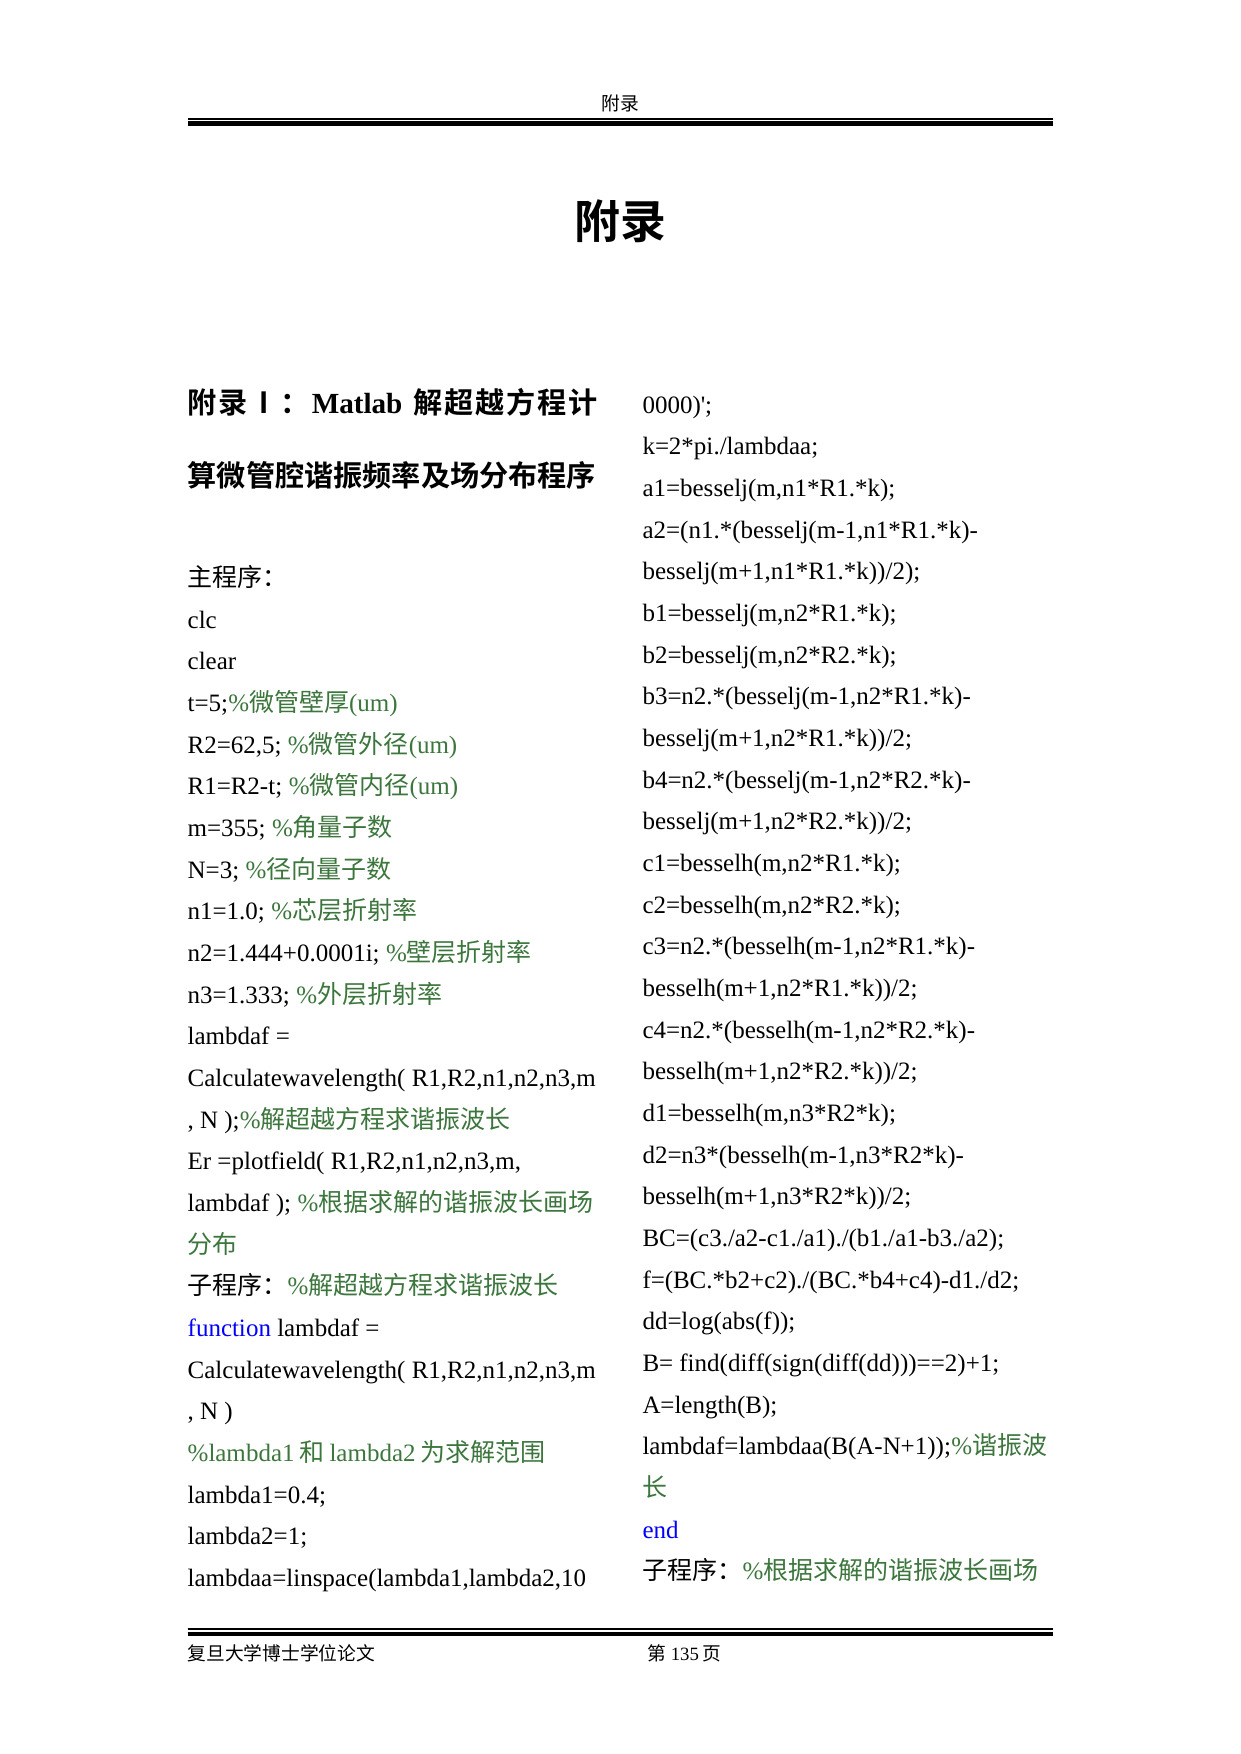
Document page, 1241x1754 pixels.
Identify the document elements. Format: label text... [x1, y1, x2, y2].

text A=length(B); [642, 1380, 1053, 1421]
text n1=1.0; %芯层折射率 [187, 886, 598, 928]
text b2=besselj(m,n2*R2.*k); [642, 630, 1053, 671]
text B= find(diff(sign(diff(dd)))==2)+1; [642, 1338, 1053, 1380]
text c3=n2.*(besselh(m-1,n2*R1.*k)-besselh(m+1,n2*R1.*k))/2; [642, 921, 1053, 1005]
text clear [187, 636, 598, 678]
text lambda2=1; [187, 1511, 598, 1553]
text f=(BC.*b2+c2)./(BC.*b4+c4)-d1./d2; [642, 1255, 1053, 1296]
text function lambdaf = Calculatewavelength( R1,R2,n1,n2,n3,m, N ) [187, 1303, 598, 1428]
text d2=n3*(besselh(m-1,n3*R2*k)-besselh(m+1,n3*R2*k))/2; [642, 1130, 1053, 1213]
text b4=n2.*(besselj(m-1,n2*R2.*k)-besselj(m+1,n2*R2.*k))/2; [642, 755, 1053, 838]
subtitle 附录Ⅰ：Matlab 解超越方程计算微管腔谐振频率及场分布程序 [187, 380, 598, 495]
text t=5;%微管壁厚(um) [187, 678, 598, 720]
text 子程序：%解超越方程求谐振波长 [187, 1261, 598, 1303]
text Er =plotfield( R1,R2,n1,n2,n3,m, lambdaf ); %根据求解的谐振波长画场分布 [187, 1136, 598, 1261]
text dd=log(abs(f)); [642, 1296, 1053, 1338]
subtitle 附录 [187, 185, 1053, 252]
text lambdaa=linspace(lambda1,lambda2,100000)'; [642, 380, 1053, 421]
text c2=besselh(m,n2*R2.*k); [642, 880, 1053, 921]
text c1=besselh(m,n2*R1.*k); [642, 838, 1053, 880]
text BC=(c3./a2-c1./a1)./(b1./a1-b3./a2); [642, 1213, 1053, 1255]
text m=355; %角量子数 [187, 803, 598, 845]
text n3=1.333; %外层折射率 [187, 970, 598, 1011]
text k=2*pi./lambdaa; [642, 421, 1053, 463]
text c4=n2.*(besselh(m-1,n2*R2.*k)-besselh(m+1,n2*R2.*k))/2; [642, 1005, 1053, 1088]
text b1=besselj(m,n2*R1.*k); [642, 588, 1053, 630]
text clc [187, 595, 598, 636]
text n2=1.444+0.0001i; %壁层折射率 [187, 928, 598, 970]
text R2=62,5; %微管外径(um) [187, 720, 598, 761]
text R1=R2-t; %微管内径(um) [187, 761, 598, 803]
text lambdaf = Calculatewavelength( R1,R2,n1,n2,n3,m, N );%解超越方程求谐振波长 [187, 1011, 598, 1136]
text lambda1=0.4; [187, 1470, 598, 1511]
text lambdaa=linspace(lambda1,lambda2,100000)'; [187, 1553, 598, 1595]
text d1=besselh(m,n3*R2*k); [642, 1088, 1053, 1130]
text lambdaf=lambdaa(B(A-N+1));%谐振波长 [642, 1421, 1053, 1505]
text b3=n2.*(besselj(m-1,n2*R1.*k)-besselj(m+1,n2*R1.*k))/2; [642, 671, 1053, 755]
text a1=besselj(m,n1*R1.*k); [642, 463, 1053, 505]
text 子程序：%根据求解的谐振波长画场分布 [642, 1546, 1053, 1588]
text %lambda1和lambda2为求解范围 [187, 1428, 598, 1470]
text N=3; %径向量子数 [187, 845, 598, 886]
text end [642, 1505, 1053, 1546]
text 主程序： [187, 553, 598, 595]
text a2=(n1.*(besselj(m-1,n1*R1.*k)-besselj(m+1,n1*R1.*k))/2); [642, 505, 1053, 588]
